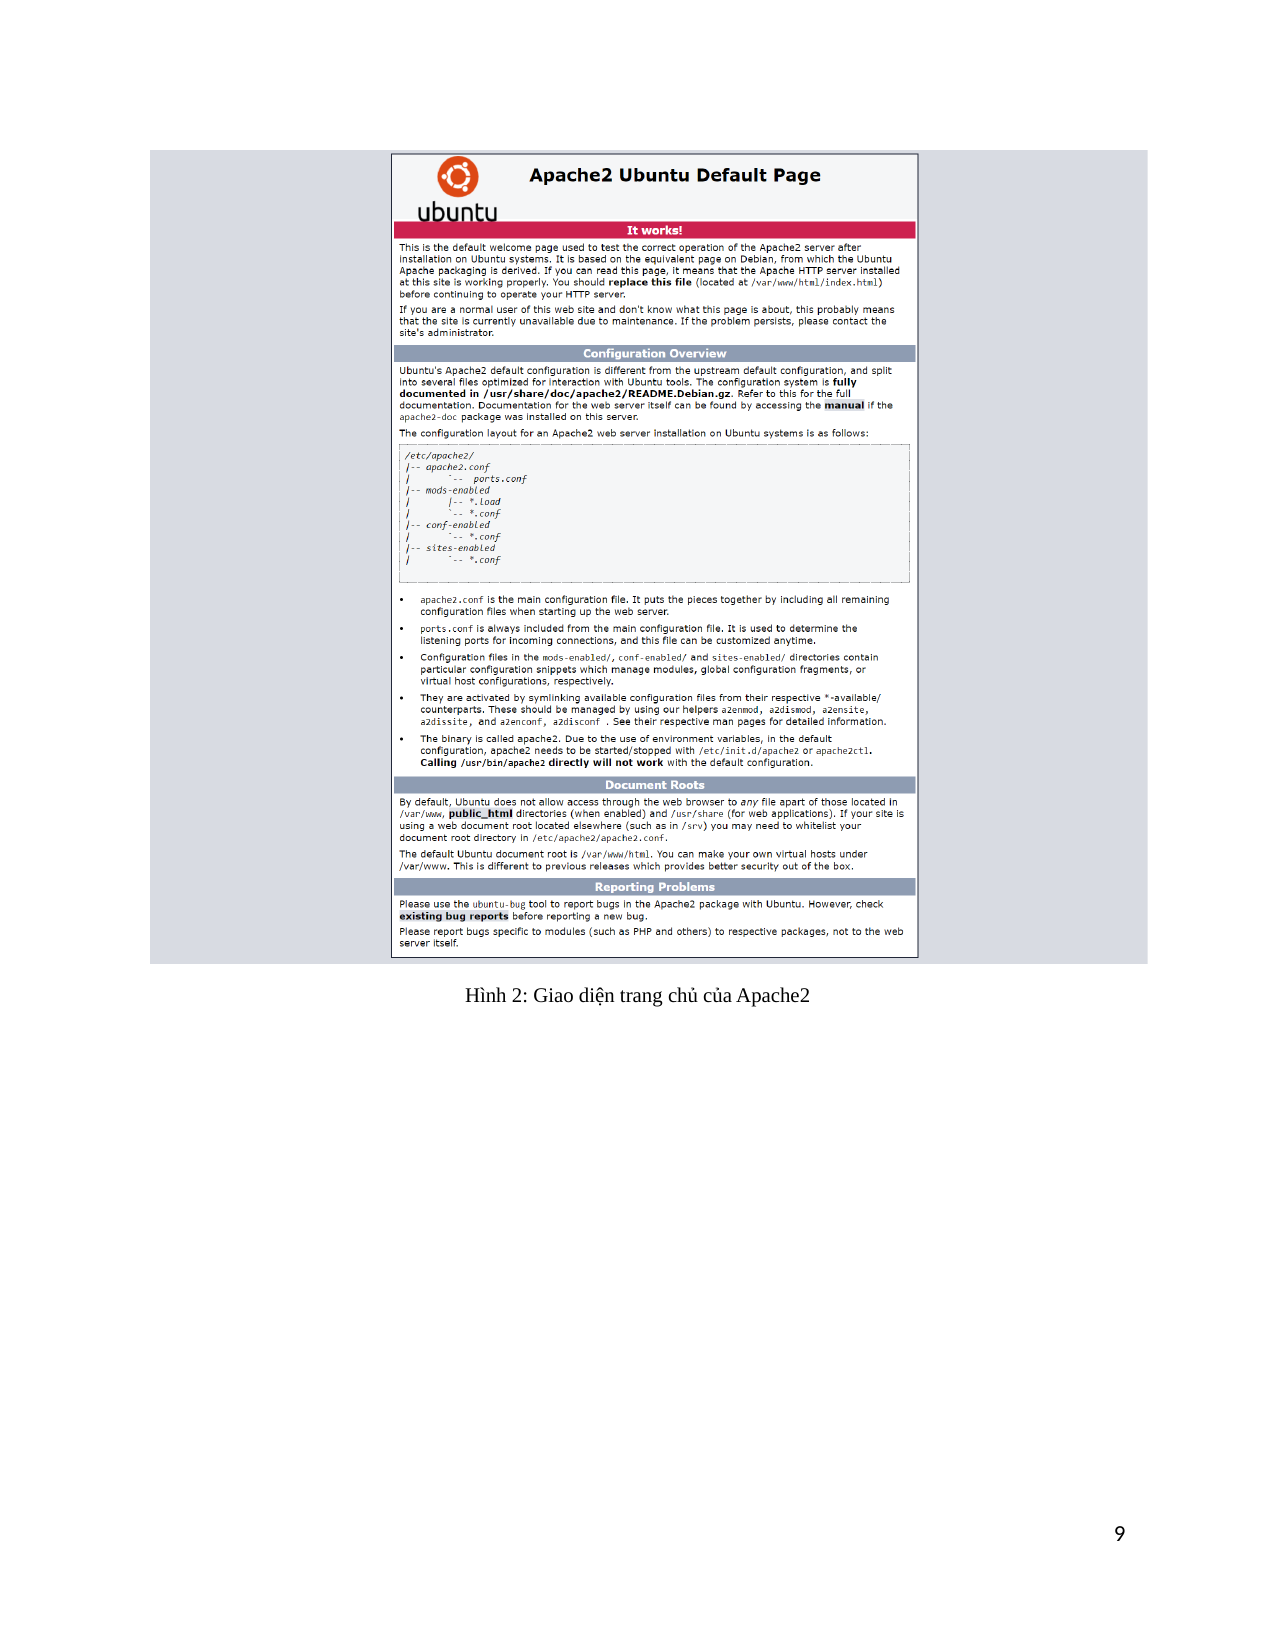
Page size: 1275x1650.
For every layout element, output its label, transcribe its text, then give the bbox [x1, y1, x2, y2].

text Hình 2: Giao diện trang chủ của Apache2 [150, 983, 1125, 1007]
picture [150, 150, 1148, 964]
